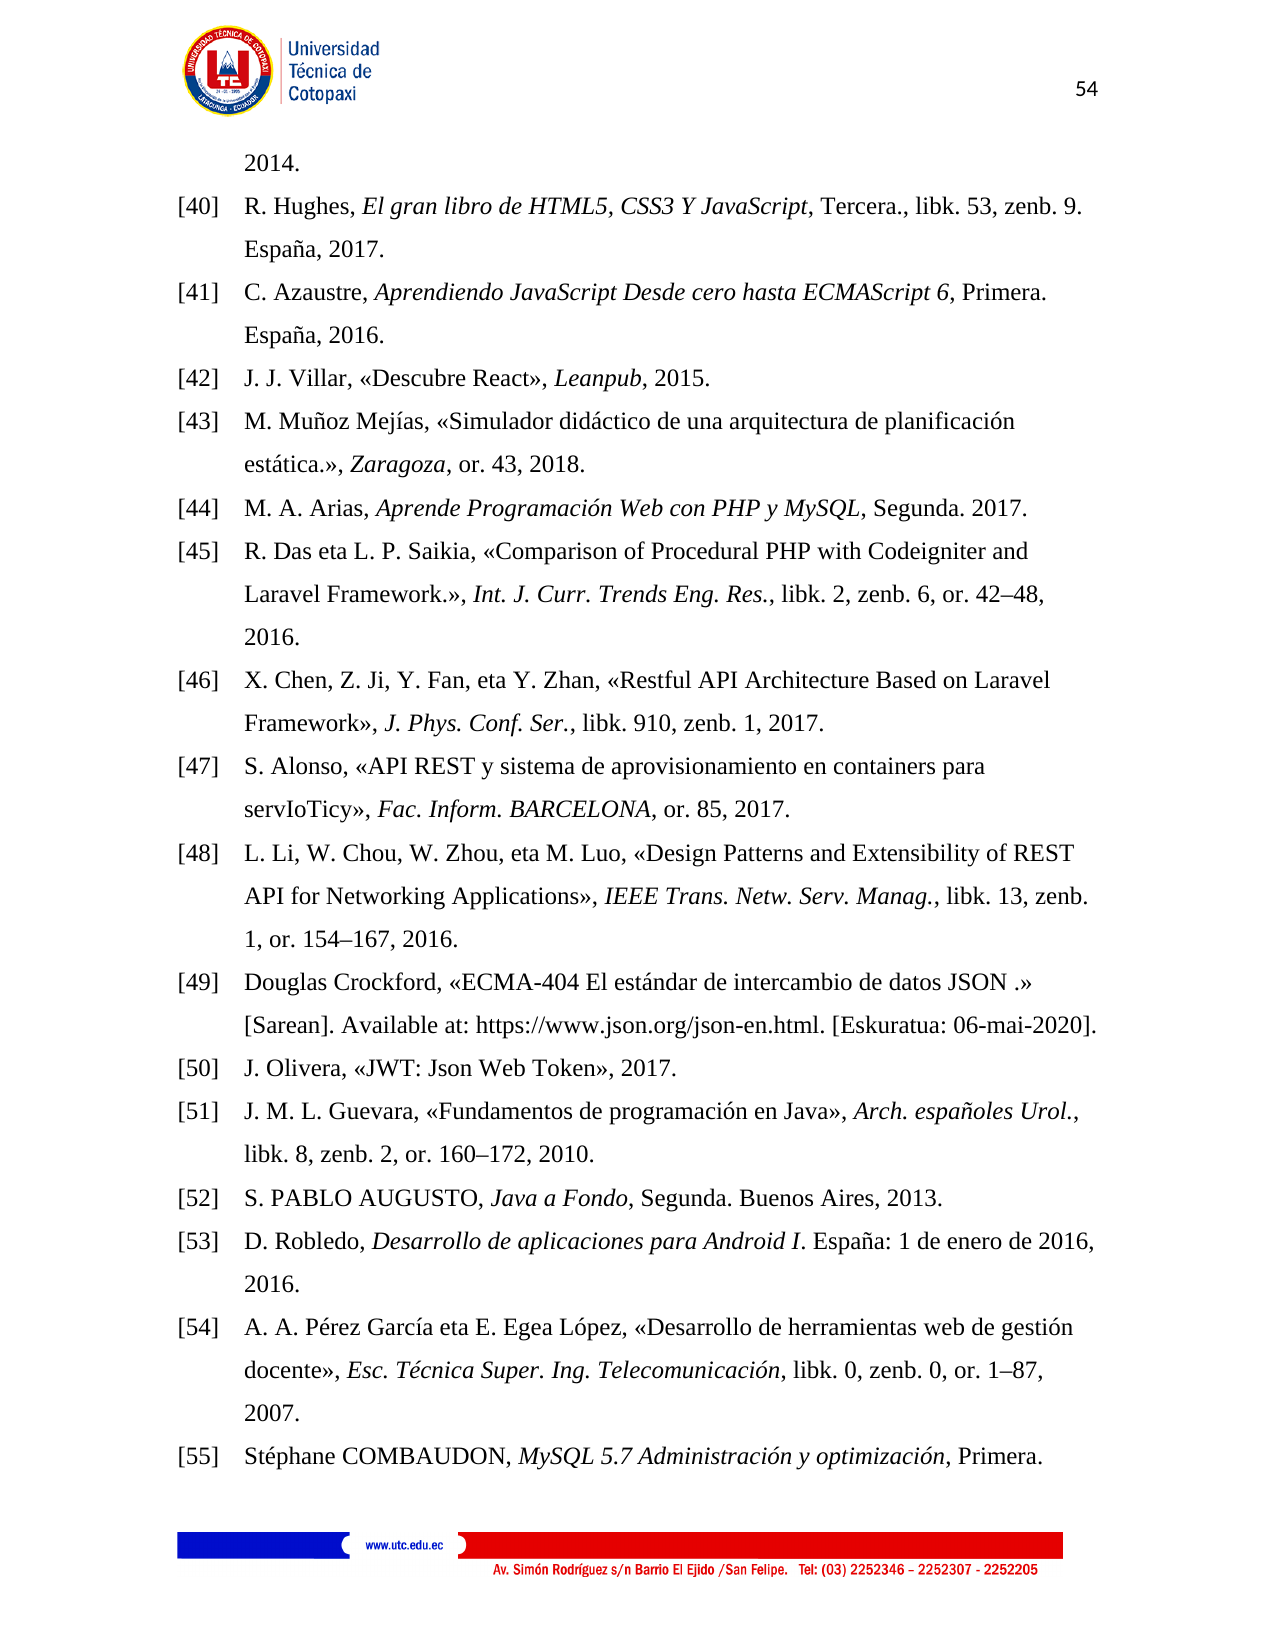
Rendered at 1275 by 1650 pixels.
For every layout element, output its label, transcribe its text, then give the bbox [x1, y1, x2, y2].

text [44] M. A. Arias, Aprende Programación Web con PHP y MySQL, Segunda. 2017. [177, 493, 1098, 521]
text [54] A. A. Pérez García eta E. Egea López, «Desarrollo de herramientas web de gestión docente», Esc. Técnica Super. Ing. Telecomunicación, libk. 0, zenb. 0, or. 1–87, 2007. [177, 1312, 1098, 1427]
text [43] M. Muñoz Mejías, «Simulador didáctico de una arquitectura de planificación estática.», Zaragoza, or. 43, 2018. [177, 406, 1098, 478]
text [41] C. Azaustre, Aprendiendo JavaScript Desde cero hasta ECMAScript 6, Primera. España, 2016. [177, 277, 1098, 349]
text [42] J. J. Villar, «Descubre React», Leanpub, 2015. [177, 363, 1098, 392]
picture [177, 1532, 1063, 1577]
text [53] D. Robledo, Desarrollo de aplicaciones para Android I. España: 1 de enero de 2016, 2016. [177, 1226, 1098, 1298]
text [177, 1441, 1098, 1470]
text [51] J. M. L. Guevara, «Fundamentos de programación en Java», Arch. españoles Urol., libk. 8, zenb. 2, or. 160–172, 2010. [177, 1096, 1098, 1168]
text [52] S. PABLO AUGUSTO, Java a Fondo, Segunda. Buenos Aires, 2013. [177, 1183, 1098, 1211]
text [49] Douglas Crockford, «ECMA-404 El estándar de intercambio de datos JSON .» [Sarean]. Available at: https://www.json.org/json-en.html. [Eskuratua: 06-mai-2020]. [177, 967, 1098, 1039]
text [177, 148, 1098, 176]
text [46] X. Chen, Z. Ji, Y. Fan, eta Y. Zhan, «Restful API Architecture Based on Laravel Framework», J. Phys. Conf. Ser., libk. 910, zenb. 1, 2017. [177, 665, 1098, 737]
text [40] R. Hughes, El gran libro de HTML5, CSS3 Y JavaScript, Tercera., libk. 53, zenb. 9. España, 2017. [177, 191, 1098, 263]
text [47] S. Alonso, «API REST y sistema de aprovisionamiento en containers para servIoTicy», Fac. Inform. BARCELONA, or. 85, 2017. [177, 751, 1098, 823]
text [45] R. Das eta L. P. Saikia, «Comparison of Procedural PHP with Codeigniter and Laravel Framework.», Int. J. Curr. Trends Eng. Res., libk. 2, zenb. 6, or. 42–48, 2016. [177, 536, 1098, 651]
text [48] L. Li, W. Chou, W. Zhou, eta M. Luo, «Design Patterns and Extensibility of REST API for Networking Applications», IEEE Trans. Netw. Serv. Manag., libk. 13, zenb. 1, or. 154–167, 2016. [177, 838, 1098, 953]
text [50] J. Olivera, «JWT: Json Web Token», 2017. [177, 1053, 1098, 1082]
picture [177, 22, 387, 122]
